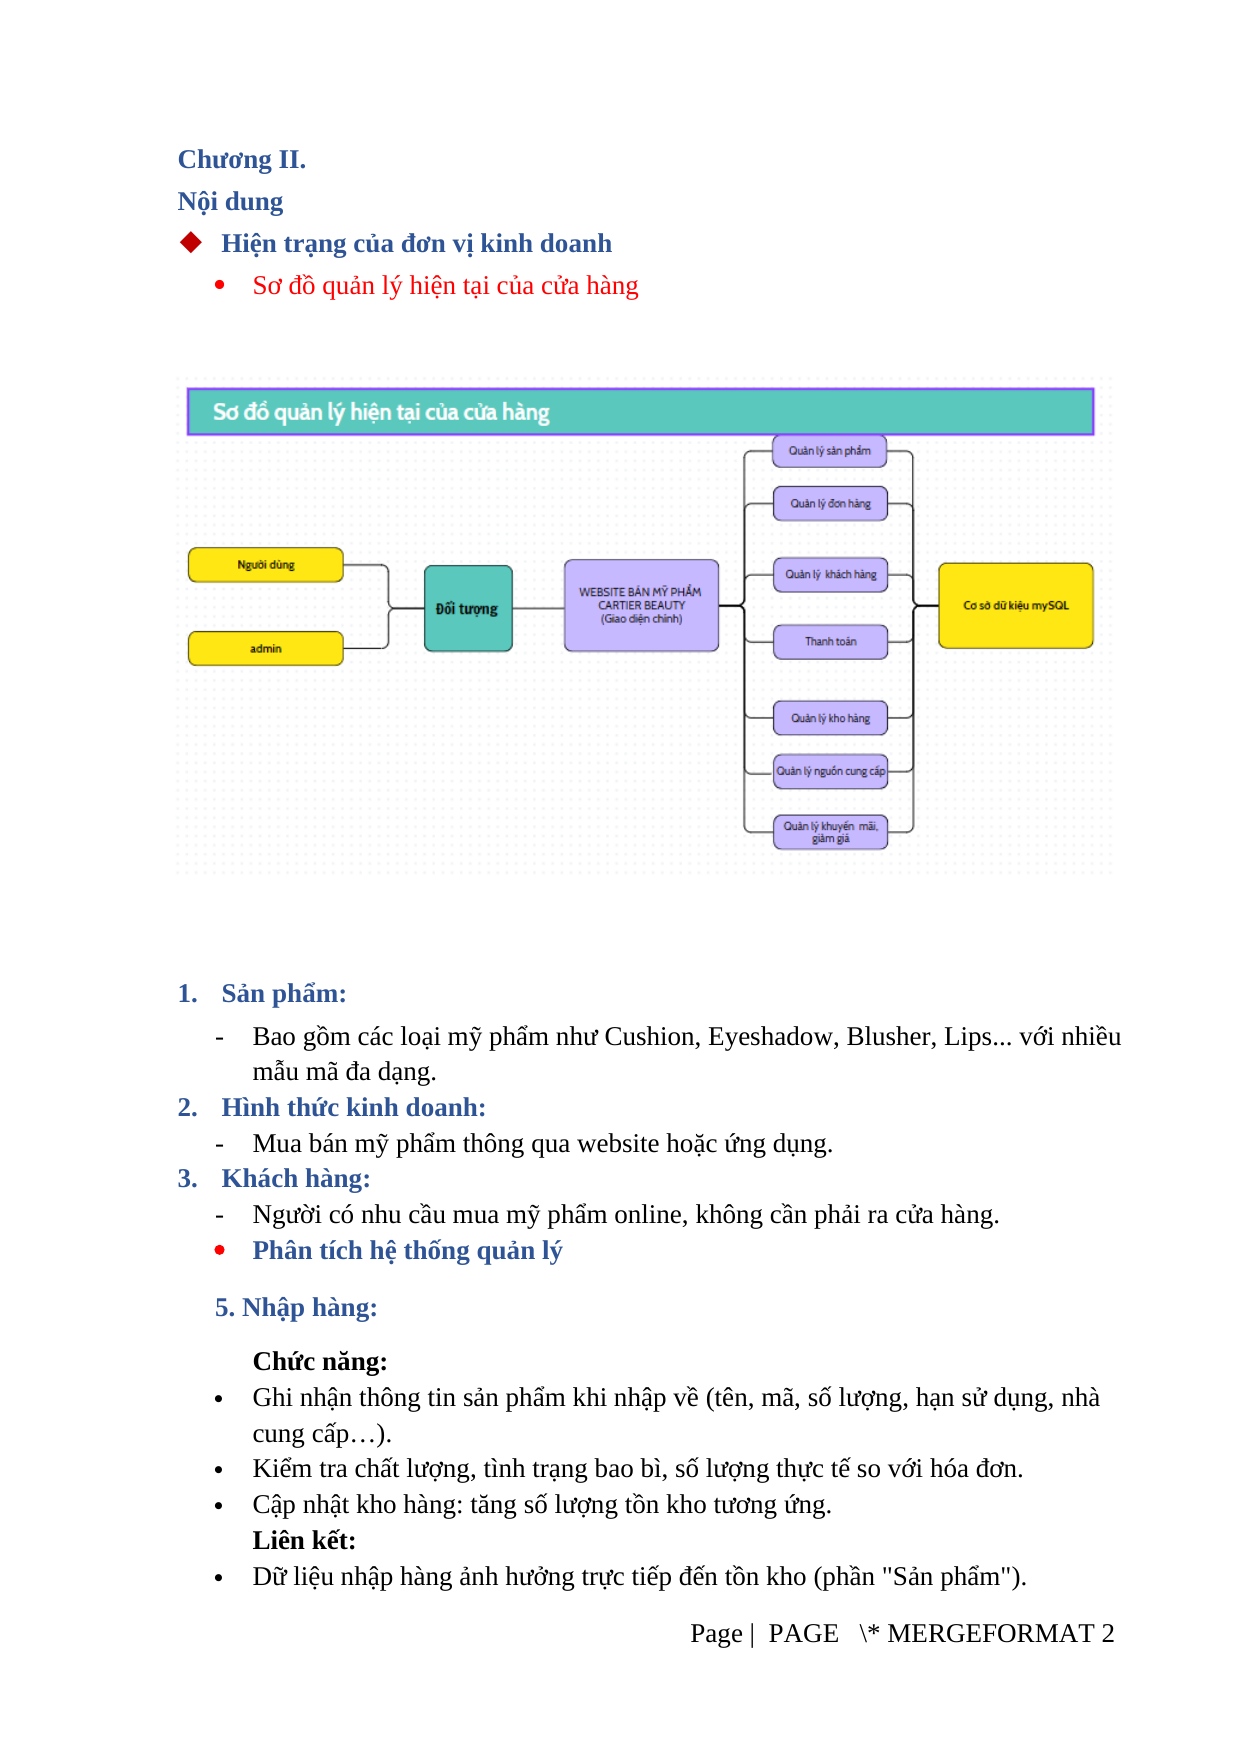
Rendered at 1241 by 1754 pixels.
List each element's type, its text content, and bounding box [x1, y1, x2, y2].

subtitle Nội dung [177, 185, 1122, 216]
subtitle Sản phẩm: [177, 978, 1122, 1009]
list Sơ đồ quản lý hiện tại của cửa hàng [215, 269, 1122, 301]
subtitle Hiện trạng của đơn vị kinh doanh [177, 227, 1122, 258]
list Người có nhu cầu mua mỹ phẩm online, không cần phải ra cửa hàng. [215, 1198, 1122, 1229]
list Bao gồm các loại mỹ phẩm như Cushion, Eyeshadow, Blusher, Lips... với nhiều mẫu mã đa dạng. [215, 1019, 1122, 1086]
list Dữ liệu nhập hàng ảnh hưởng trực tiếp đến tồn kho (phần "Sản phẩm"). [215, 1559, 1122, 1591]
picture [171, 372, 1116, 877]
list Khách hàng: [177, 1162, 1122, 1194]
list Hình thức kinh doanh: [177, 1091, 1122, 1122]
list Chức năng: [252, 1345, 1122, 1376]
list Mua bán mỹ phẩm thông qua website hoặc ứng dụng. [215, 1127, 1122, 1158]
list Liên kết: [252, 1524, 1122, 1555]
list Cập nhật kho hàng: tăng số lượng tồn kho tương ứng. [215, 1488, 1122, 1519]
subtitle Chương II. [177, 143, 1122, 174]
list Ghi nhận thông tin sản phẩm khi nhập về (tên, mã, số lượng, hạn sử dụng, nhà cung cấp…). [215, 1381, 1122, 1448]
list Phân tích hệ thống quản lý [215, 1234, 1122, 1265]
text 5. Nhập hàng: [215, 1291, 1122, 1322]
list Kiểm tra chất lượng, tình trạng bao bì, số lượng thực tế so với hóa đơn. [215, 1452, 1122, 1483]
